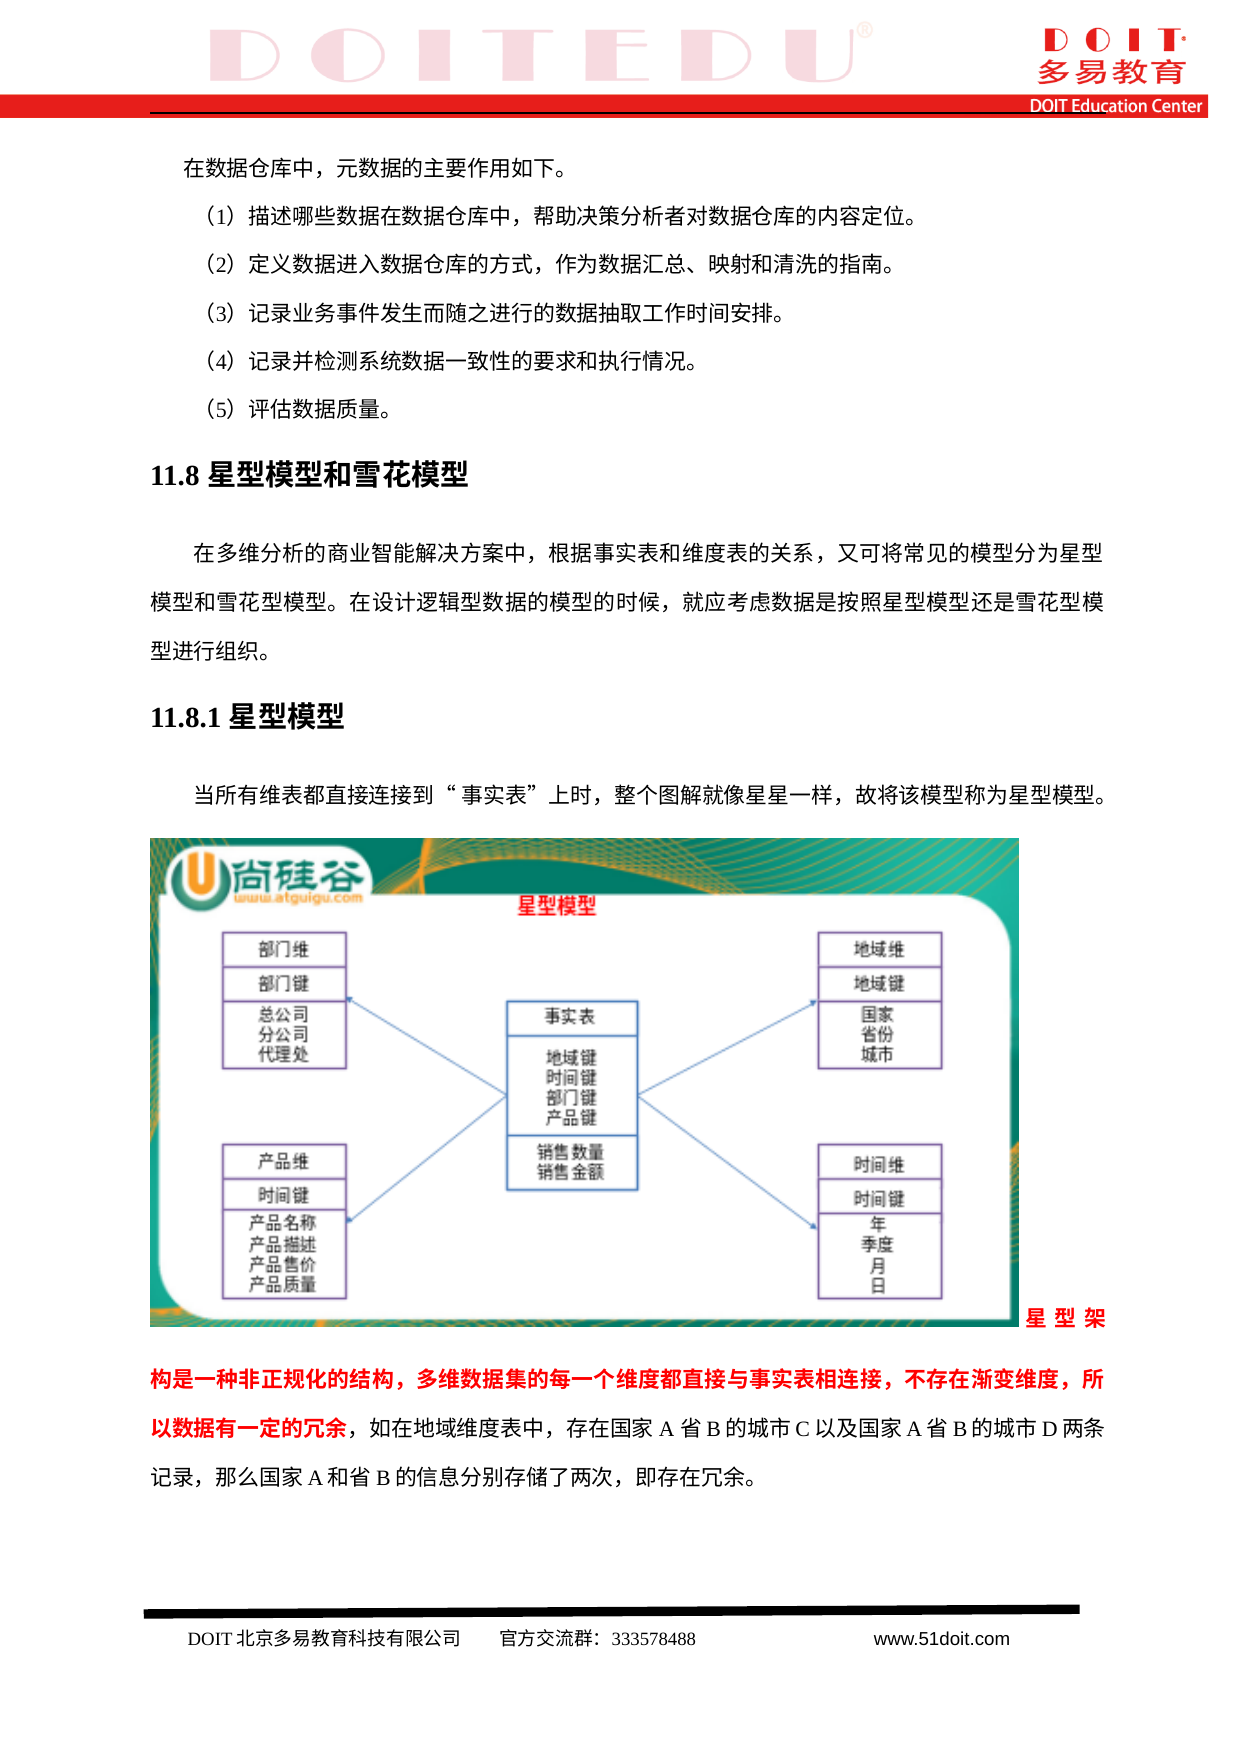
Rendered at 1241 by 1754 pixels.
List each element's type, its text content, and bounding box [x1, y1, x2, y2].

text 当所有维表都直接连接到“ 事实表”上时，整个图解就像星星一样，故将该模型称为星型模型。 [150, 777, 1106, 810]
text （1）描述哪些数据在数据仓库中，帮助决策分析者对数据仓库的内容定位。 [150, 198, 1106, 231]
text （2）定义数据进入数据仓库的方式，作为数据汇总、映射和清洗的指南。 [150, 247, 1106, 279]
text 在多维分析的商业智能解决方案中，根据事实表和维度表的关系，又可将常见的模型分为星型模型和雪花型模型。在设计逻辑型数据的模型的时候，就应考虑数据是按照星型模型还是雪花型模型进行组织。 [150, 536, 1106, 585]
picture [0, 14, 1209, 118]
text 在数据仓库中，元数据的主要作用如下。 [150, 150, 1106, 183]
subtitle 11.8 星型模型和雪花模型 [150, 440, 1106, 505]
text （5）评估数据质量。 [150, 392, 1106, 424]
text 星型架构是一种非正规化的结构，多维数据集的每一个维度都直接与事实表相连接，不存在渐变维度，所以数据有一定的冗余，如在地域维度表中，存在国家A 省B的城市C以及国家A省B的城市D两条记录，那么国家A和省B的信息分别存储了两次，即存在冗余。 [150, 826, 1106, 1362]
text 星型架构是一种非正规化的结构，多维数据集的每一个维度都直接与事实表相连接，不存在渐变维度，所以数据有一定的冗余，如在地域维度表中，存在国家A 省B的城市C以及国家A省B的城市D两条记录，那么国家A和省B的信息分别存储了两次，即存在冗余。 [150, 1394, 1106, 1492]
text （3）记录业务事件发生而随之进行的数据抽取工作时间安排。 [150, 295, 1106, 328]
subtitle 11.8.1 星型模型 [150, 682, 1106, 747]
text 在多维分析的商业智能解决方案中，根据事实表和维度表的关系，又可将常见的模型分为星型模型和雪花型模型。在设计逻辑型数据的模型的时候，就应考虑数据是按照星型模型还是雪花型模型进行组织。 [150, 617, 1106, 666]
text （4）记录并检测系统数据一致性的要求和执行情况。 [150, 343, 1106, 376]
